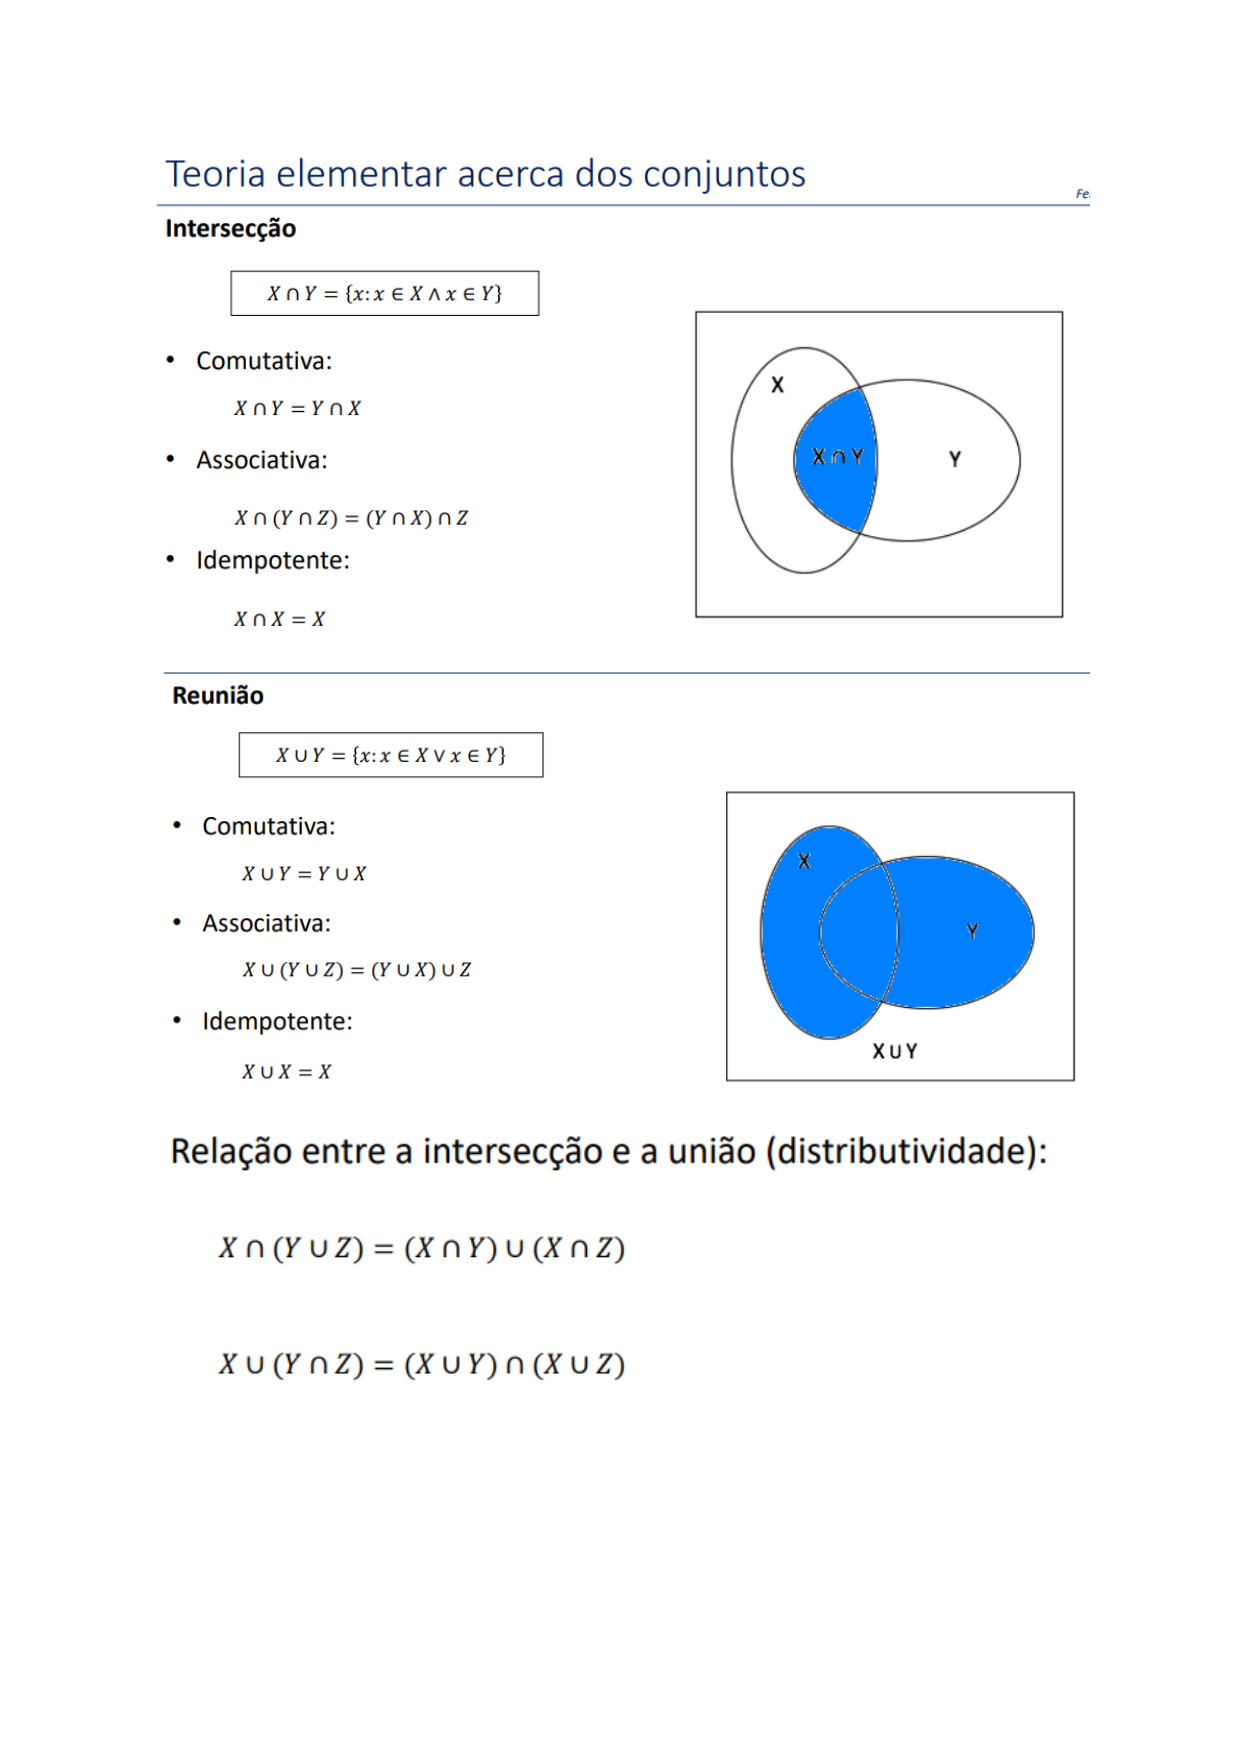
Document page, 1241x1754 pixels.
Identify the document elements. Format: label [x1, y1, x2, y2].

picture [150, 1122, 1091, 1418]
picture [150, 150, 1091, 652]
picture [150, 670, 1091, 1104]
